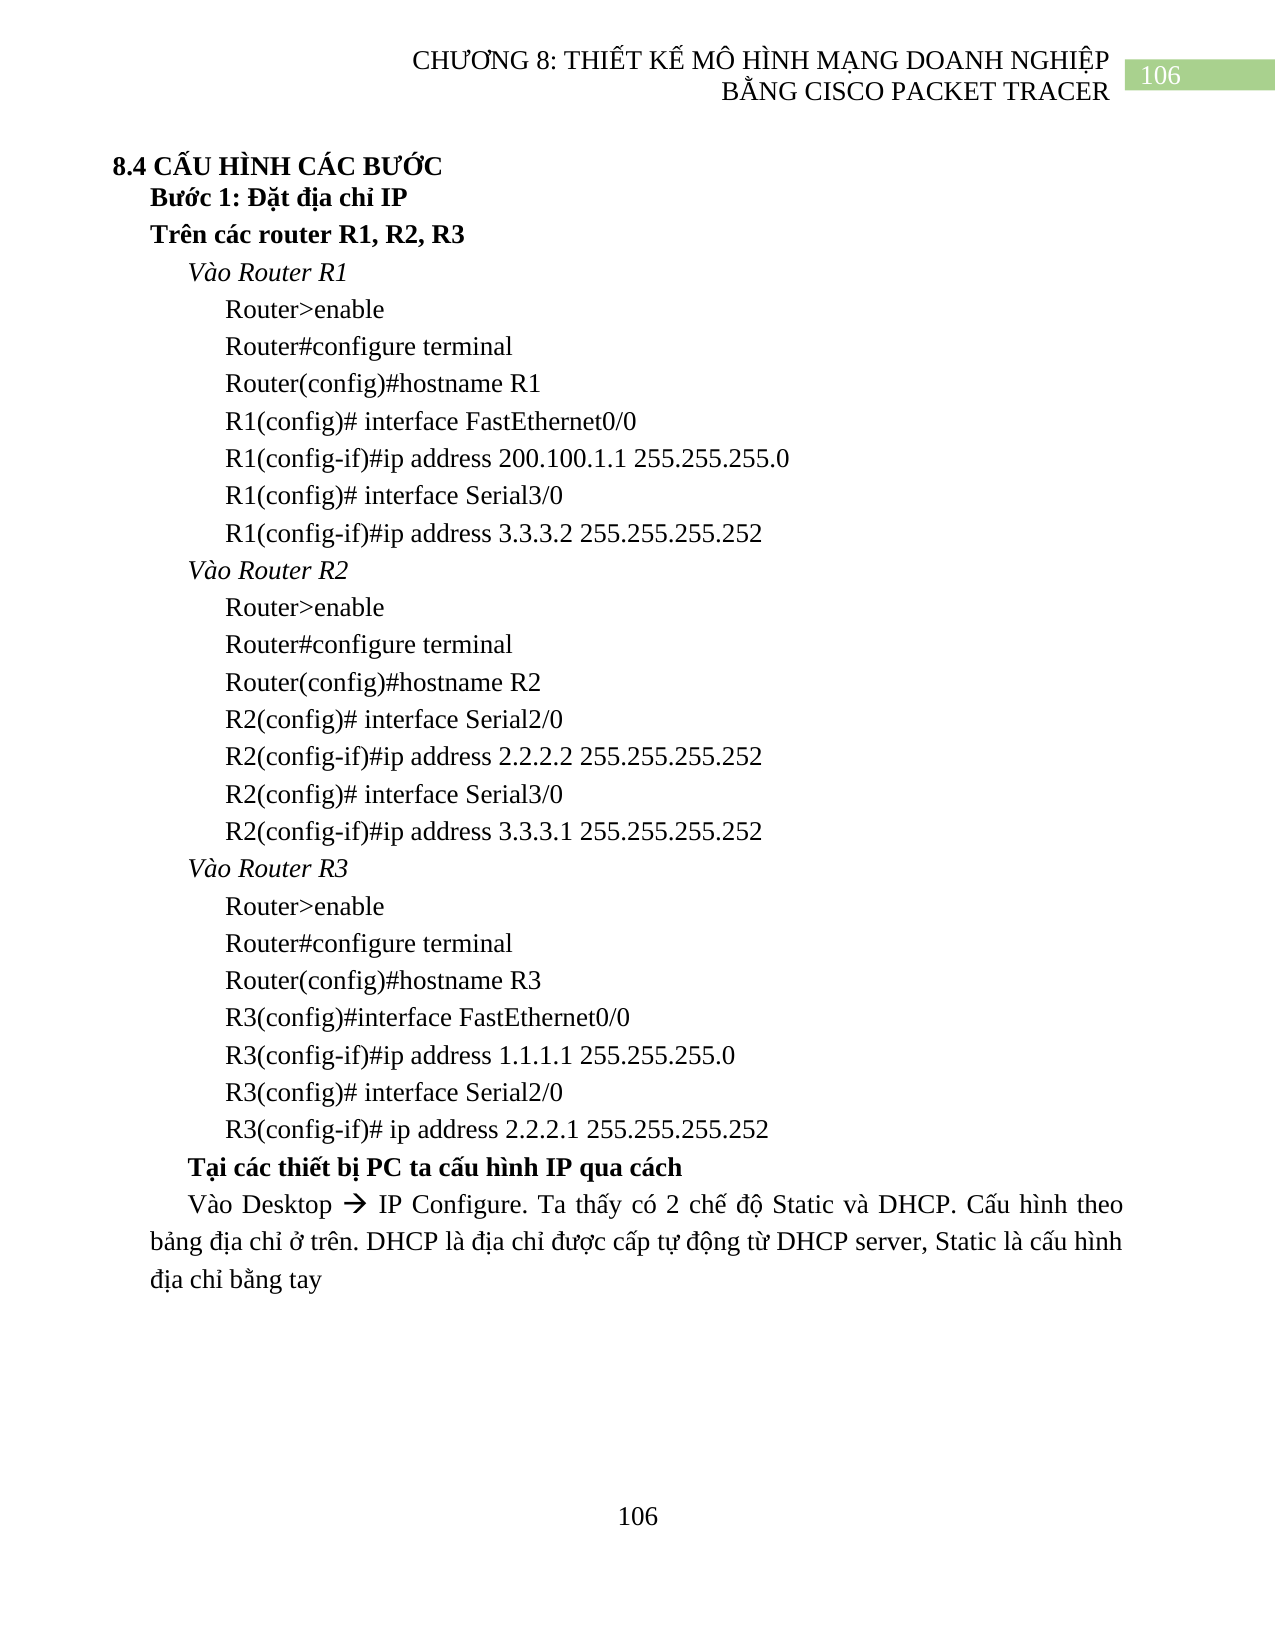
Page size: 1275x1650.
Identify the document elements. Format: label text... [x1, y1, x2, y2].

text Bước 1: Đặt địa chỉ IP [150, 181, 1125, 212]
text Vào Router R1 [150, 256, 1125, 287]
text R2(config)# interface Serial3/0 [150, 778, 1125, 809]
text R3(config-if)#ip address 1.1.1.1 255.255.255.0 [150, 1039, 1125, 1070]
text Tại các thiết bị PC ta cấu hình IP qua cách [150, 1151, 1125, 1182]
text Vào Router R2 [150, 554, 1125, 585]
text Router#configure terminal [150, 629, 1125, 660]
text Router(config)#hostname R3 [150, 964, 1125, 995]
text Vào Router R3 [150, 852, 1125, 883]
text Router(config)#hostname R1 [150, 368, 1125, 399]
text R1(config)# interface Serial3/0 [150, 479, 1125, 511]
text R1(config-if)#ip address 3.3.3.2 255.255.255.252 [150, 517, 1125, 548]
text R2(config-if)#ip address 2.2.2.2 255.255.255.252 [150, 741, 1125, 772]
text Vào Desktop IP Configure. Ta thấy có 2 chế độ Static và DHCP. Cấu hình theo bảng địa chỉ ở trên. DHCP là địa chỉ được cấp tự động từ DHCP server, Static là cấu hình địa chỉ bằng tay [150, 1188, 1125, 1294]
text Router>enable [150, 293, 1125, 324]
subtitle CẤU HÌNH CÁC BƯỚC [112, 150, 1125, 181]
text R1(config)# interface FastEthernet0/0 [150, 405, 1125, 436]
text Router>enable [150, 591, 1125, 622]
text Router#configure terminal [150, 927, 1125, 958]
text Trên các router R1, R2, R3 [150, 218, 1125, 249]
text R3(config-if)# ip address 2.2.2.1 255.255.255.252 [150, 1113, 1125, 1144]
text R2(config-if)#ip address 3.3.3.1 255.255.255.252 [150, 815, 1125, 846]
text R2(config)# interface Serial2/0 [150, 703, 1125, 734]
text R3(config)# interface Serial2/0 [150, 1076, 1125, 1107]
text R1(config-if)#ip address 200.100.1.1 255.255.255.0 [150, 442, 1125, 473]
text Router#configure terminal [150, 330, 1125, 361]
text Router>enable [150, 890, 1125, 921]
text Router(config)#hostname R2 [150, 666, 1125, 697]
text R3(config)#interface FastEthernet0/0 [150, 1002, 1125, 1033]
